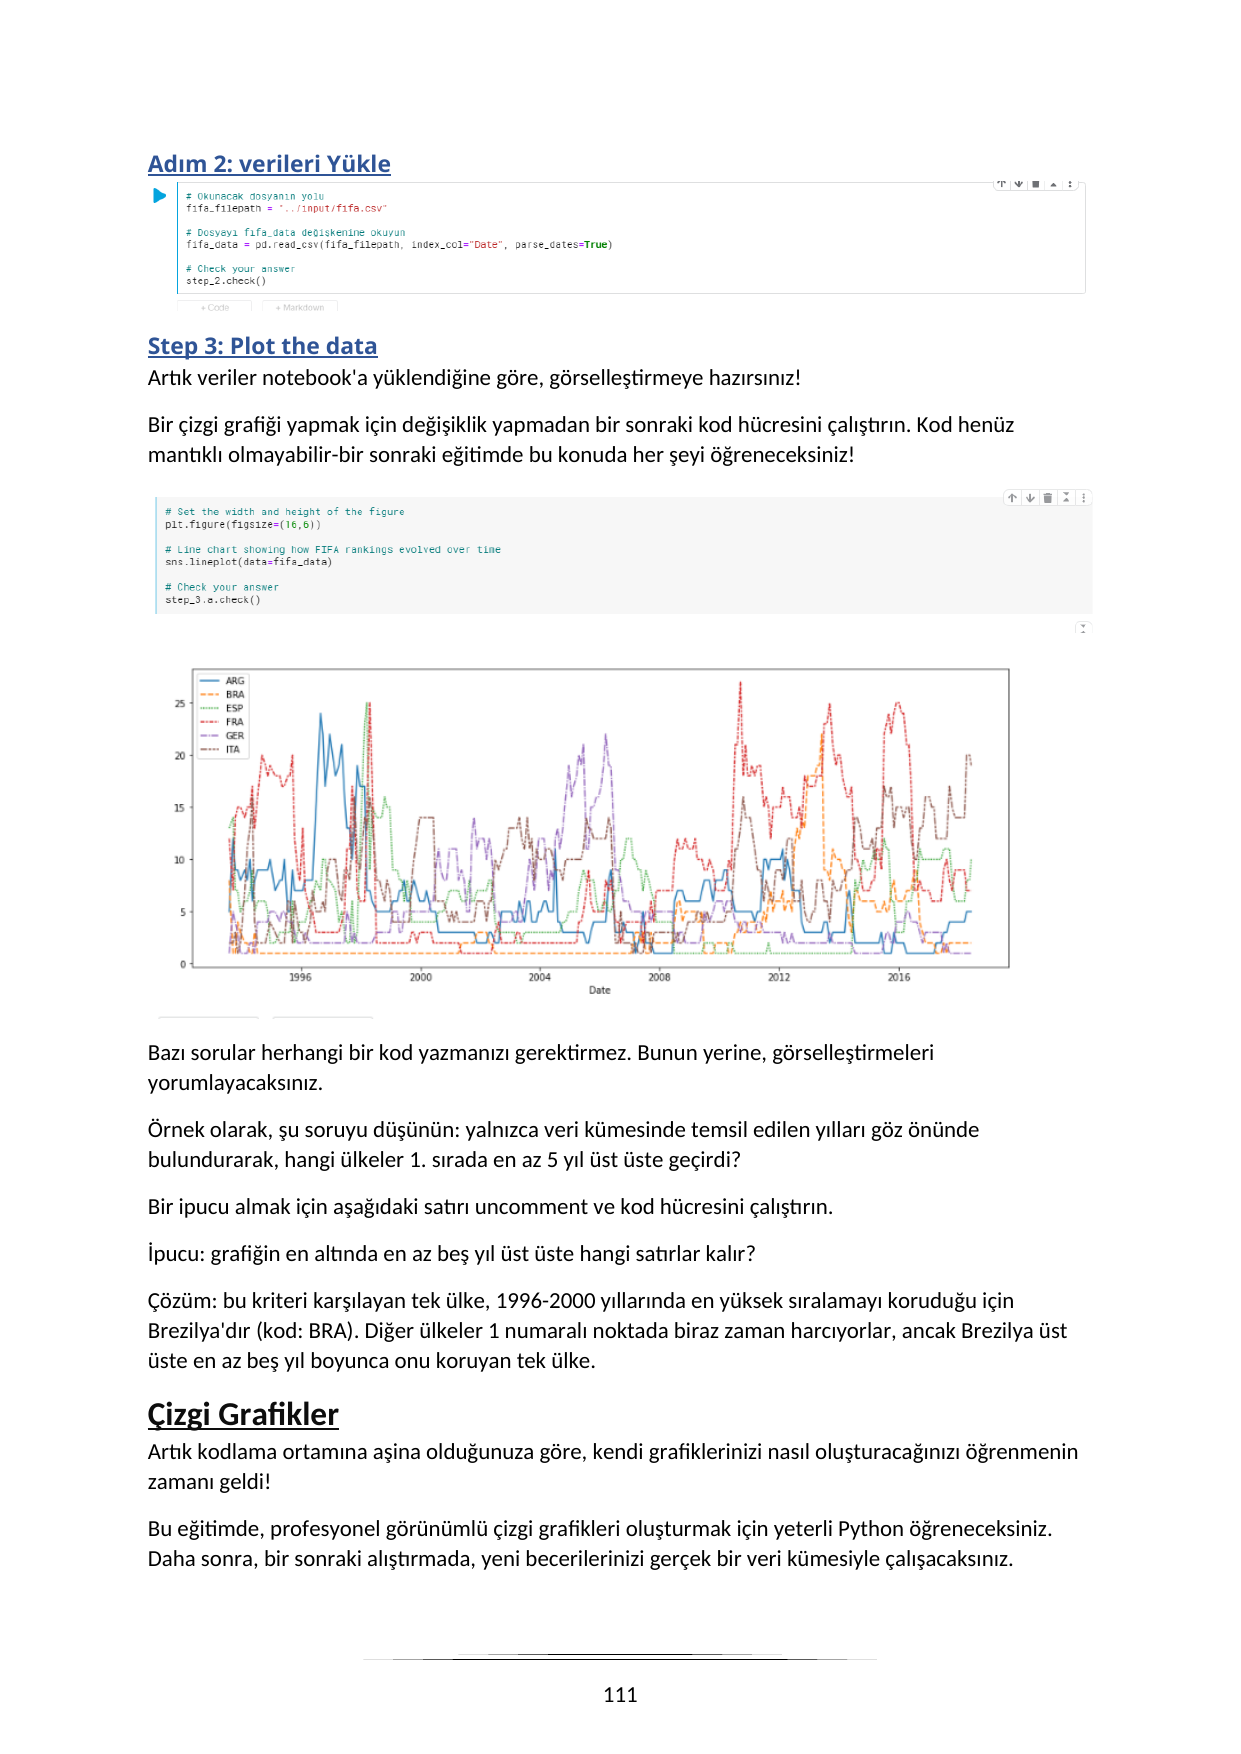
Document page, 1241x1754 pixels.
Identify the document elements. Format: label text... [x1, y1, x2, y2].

picture [147, 181, 1093, 311]
text Örnek olarak, şu soruyu düşünün: yalnızca veri kümesinde temsil edilen yılları göz önünde bulundurarak, hangi ülkeler 1. sırada en az 5 yıl üst üste geçirdi? [148, 1115, 1093, 1173]
picture [147, 487, 1093, 633]
text Çözüm: bu kriteri karşılayan tek ülke, 1996-2000 yıllarında en yüksek sıralamayı koruduğu için Brezilya'dır (kod: BRA). Diğer ülkeler 1 numaralı noktada biraz zaman harcıyorlar, ancak Brezilya üst üste en az beş yıl boyunca onu koruyan tek ülke. [148, 1286, 1093, 1374]
subtitle Çizgi Grafikler [148, 1393, 1093, 1434]
subtitle Adım 2: verileri Yükle [148, 148, 1093, 179]
subtitle Step 3: Plot the data [148, 330, 1093, 361]
text Bu eğitimde, profesyonel görünümlü çizgi grafikleri oluşturmak için yeterli Python öğreneceksiniz. Daha sonra, bir sonraki alıştırmada, yeni becerilerinizi gerçek bir veri kümesiyle çalışacaksınız. [148, 1514, 1093, 1572]
text Artık veriler notebook'a yüklendiğine göre, görselleştirmeye hazırsınız! [148, 363, 1093, 391]
text İpucu: grafiğin en altında en az beş yıl üst üste hangi satırlar kalır? [148, 1239, 1093, 1267]
text Bir ipucu almak için aşağıdaki satırı uncomment ve kod hücresini çalıştırın. [148, 1192, 1093, 1220]
text Bazı sorular herhangi bir kod yazmanızı gerektirmez. Bunun yerine, görselleştirmeleri yorumlayacaksınız. [148, 1038, 1093, 1096]
text Artık kodlama ortamına aşina olduğunuza göre, kendi grafiklerinizi nasıl oluşturacağınızı öğrenmenin zamanı geldi! [148, 1437, 1093, 1495]
picture [147, 651, 1093, 1019]
text Bir çizgi grafiği yapmak için değişiklik yapmadan bir sonraki kod hücresini çalıştırın. Kod henüz mantıklı olmayabilir-bir sonraki eğitimde bu konuda her şeyi öğreneceksiniz! [148, 410, 1093, 468]
